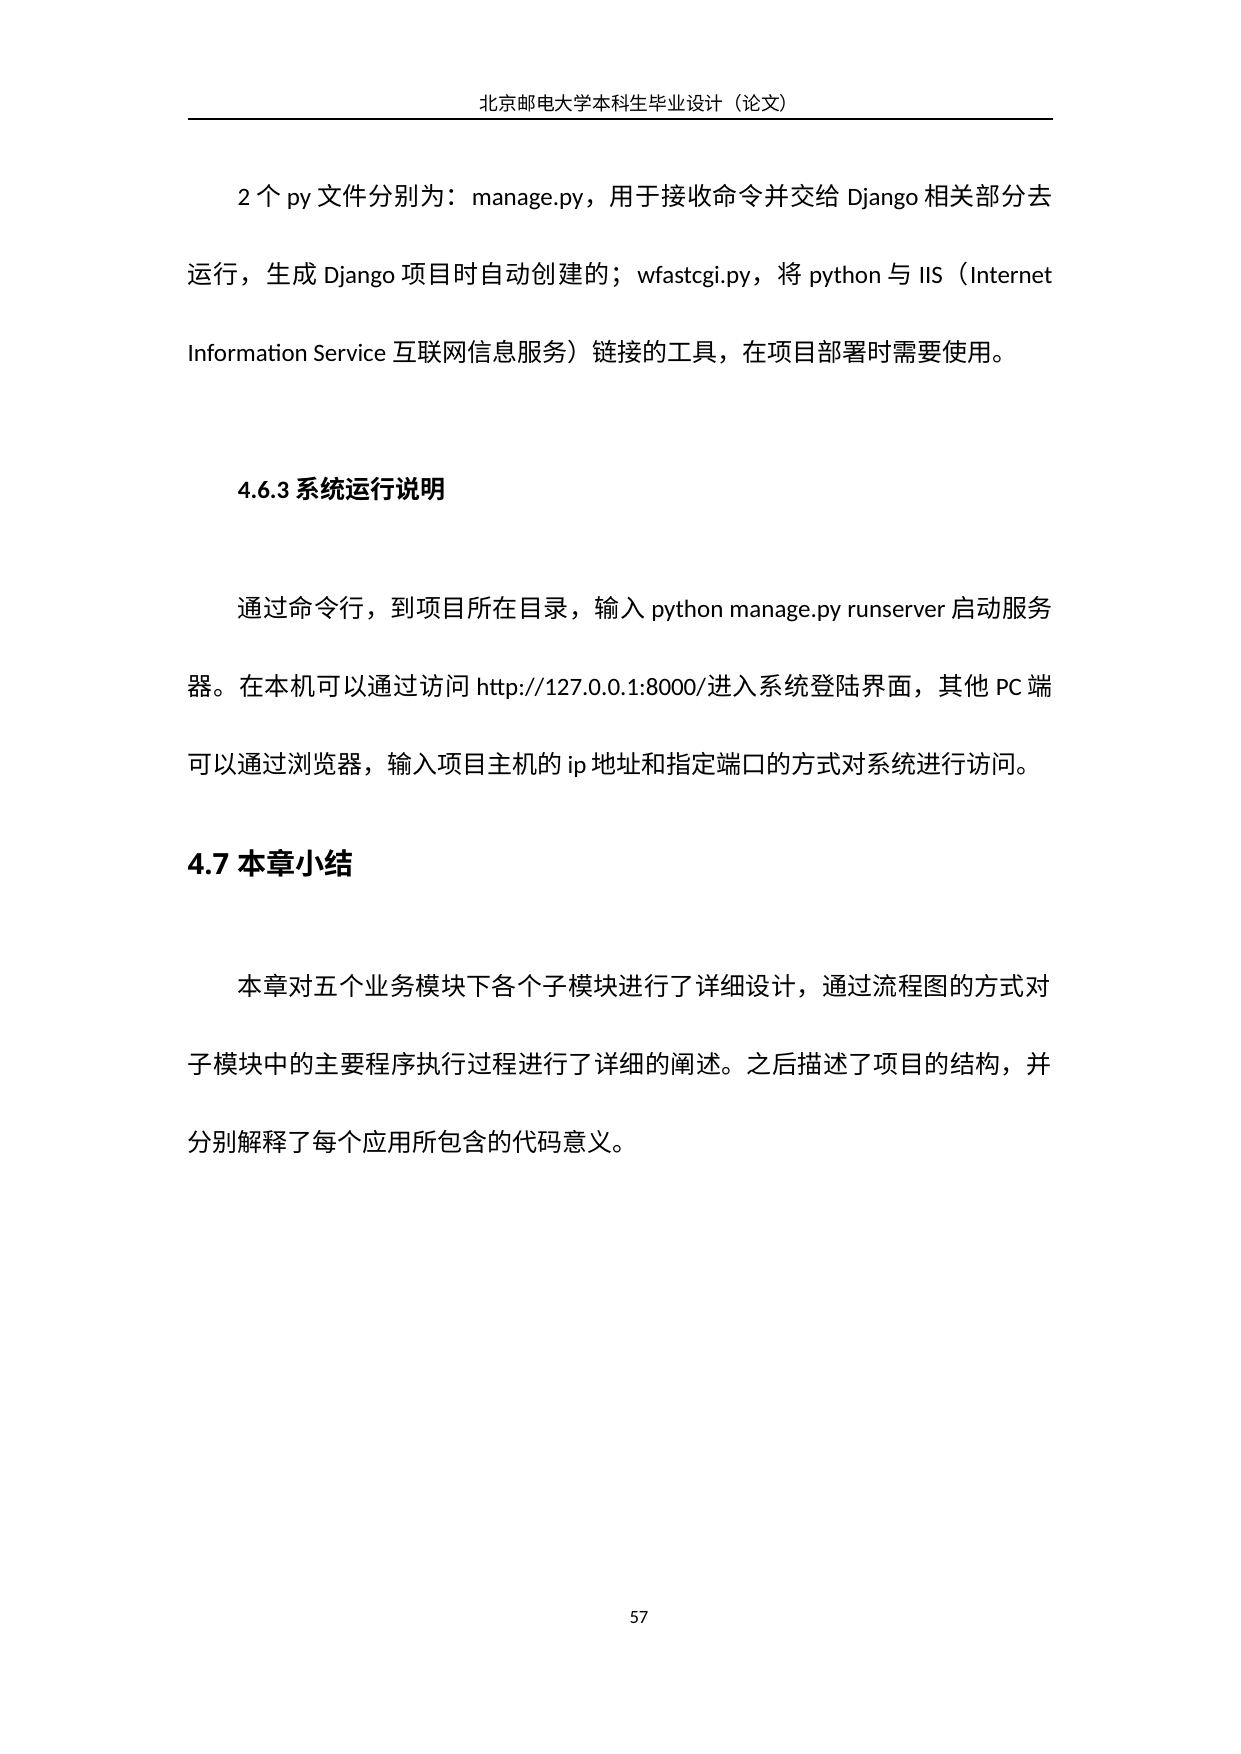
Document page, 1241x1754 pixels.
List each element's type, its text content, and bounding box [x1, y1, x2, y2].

text 2个py文件分别为：manage.py，用于接收命令并交给Django相关部分去运行，生成Django项目时自动创建的；wfastcgi.py，将python与IIS（Internet Information Service 互联网信息服务）链接的工具，在项目部署时需要使用。 [187, 162, 1053, 383]
text 本章对五个业务模块下各个子模块进行了详细设计，通过流程图的方式对子模块中的主要程序执行过程进行了详细的阐述。之后描述了项目的结构，并分别解释了每个应用所包含的代码意义。 [187, 952, 1053, 1173]
subtitle 4.7 本章小结 [187, 829, 1053, 894]
subtitle 4.6.3 系统运行说明 [187, 456, 1028, 521]
text 通过命令行，到项目所在目录，输入python manage.py runserver启动服务器。在本机可以通过访问http://127.0.0.1:8000/进入系统登陆界面，其他PC端可以通过浏览器，输入项目主机的ip地址和指定端口的方式对系统进行访问。 [187, 574, 1053, 795]
